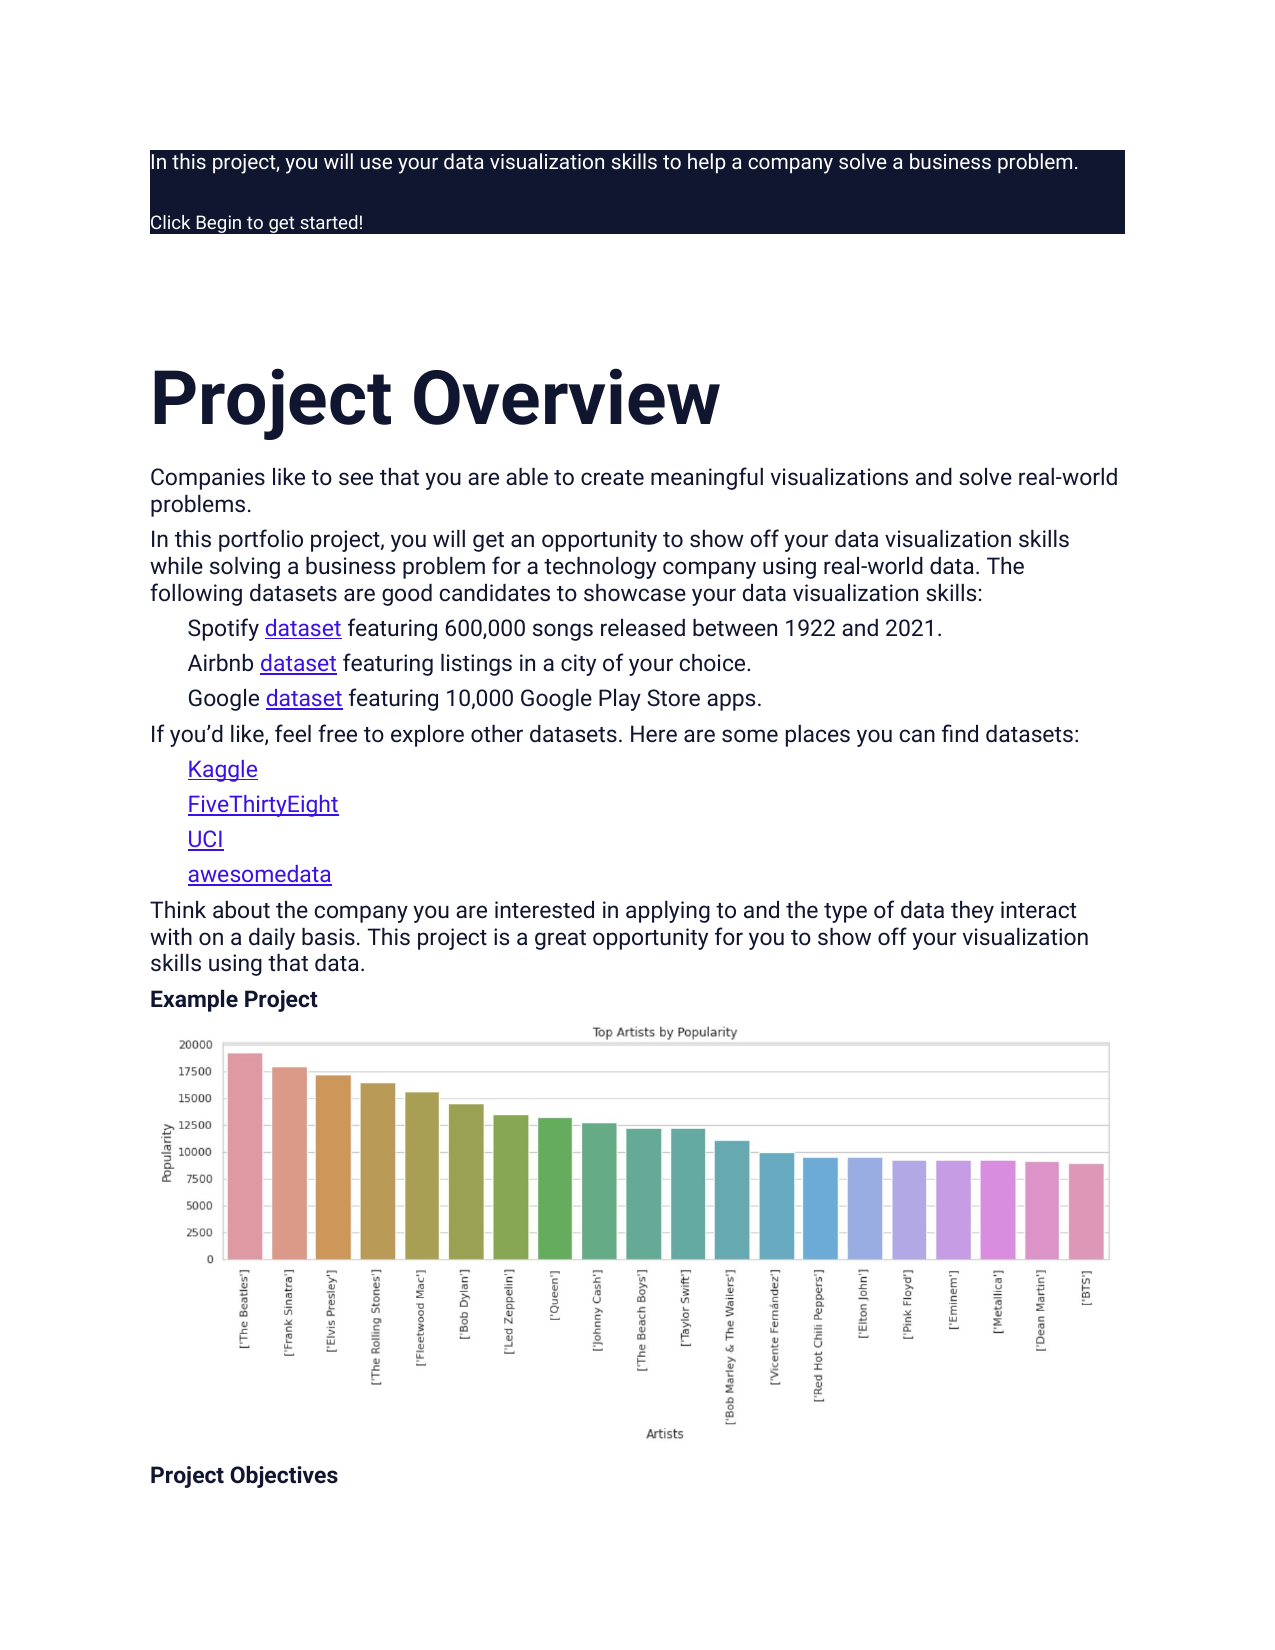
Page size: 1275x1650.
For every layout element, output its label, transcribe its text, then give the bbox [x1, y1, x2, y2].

list awesomedata [187, 862, 1125, 888]
text If you’d like, feel free to explore other datasets. Here are some places you can find datasets: [150, 721, 1125, 748]
text Click Begin to get started! [150, 212, 1125, 234]
text Project Overview [150, 355, 1125, 443]
text In this portfolio project, you will get an opportunity to show off your data visualization skills while solving a business problem for a technology company using real-world data. The following datasets are good candidates to showcase your data visualization skills: [150, 526, 1125, 607]
text In this project, you will use your data visualization skills to help a company solve a business problem. [150, 150, 1125, 174]
list Google dataset featuring 10,000 Google Play Store apps. [187, 686, 1125, 712]
list Kaggle [187, 756, 1125, 783]
list Airbnb dataset featuring listings in a city of your choice. [187, 650, 1125, 677]
list Spotify dataset featuring 600,000 songs released between 1922 and 2021. [187, 615, 1125, 642]
text Think about the company you are interested in applying to and the type of data they interact with on a daily basis. This project is a great opportunity for you to show off your visualization skills using that data. [150, 897, 1125, 977]
text Example Project [150, 986, 1125, 1013]
list FiveThirtyEight [187, 791, 1125, 818]
text Companies like to see that you are able to create meaningful visualizations and solve real-world problems. [150, 464, 1125, 518]
picture [150, 1021, 1125, 1455]
list UCI [187, 826, 1125, 853]
text Project Objectives [150, 1463, 1125, 1489]
